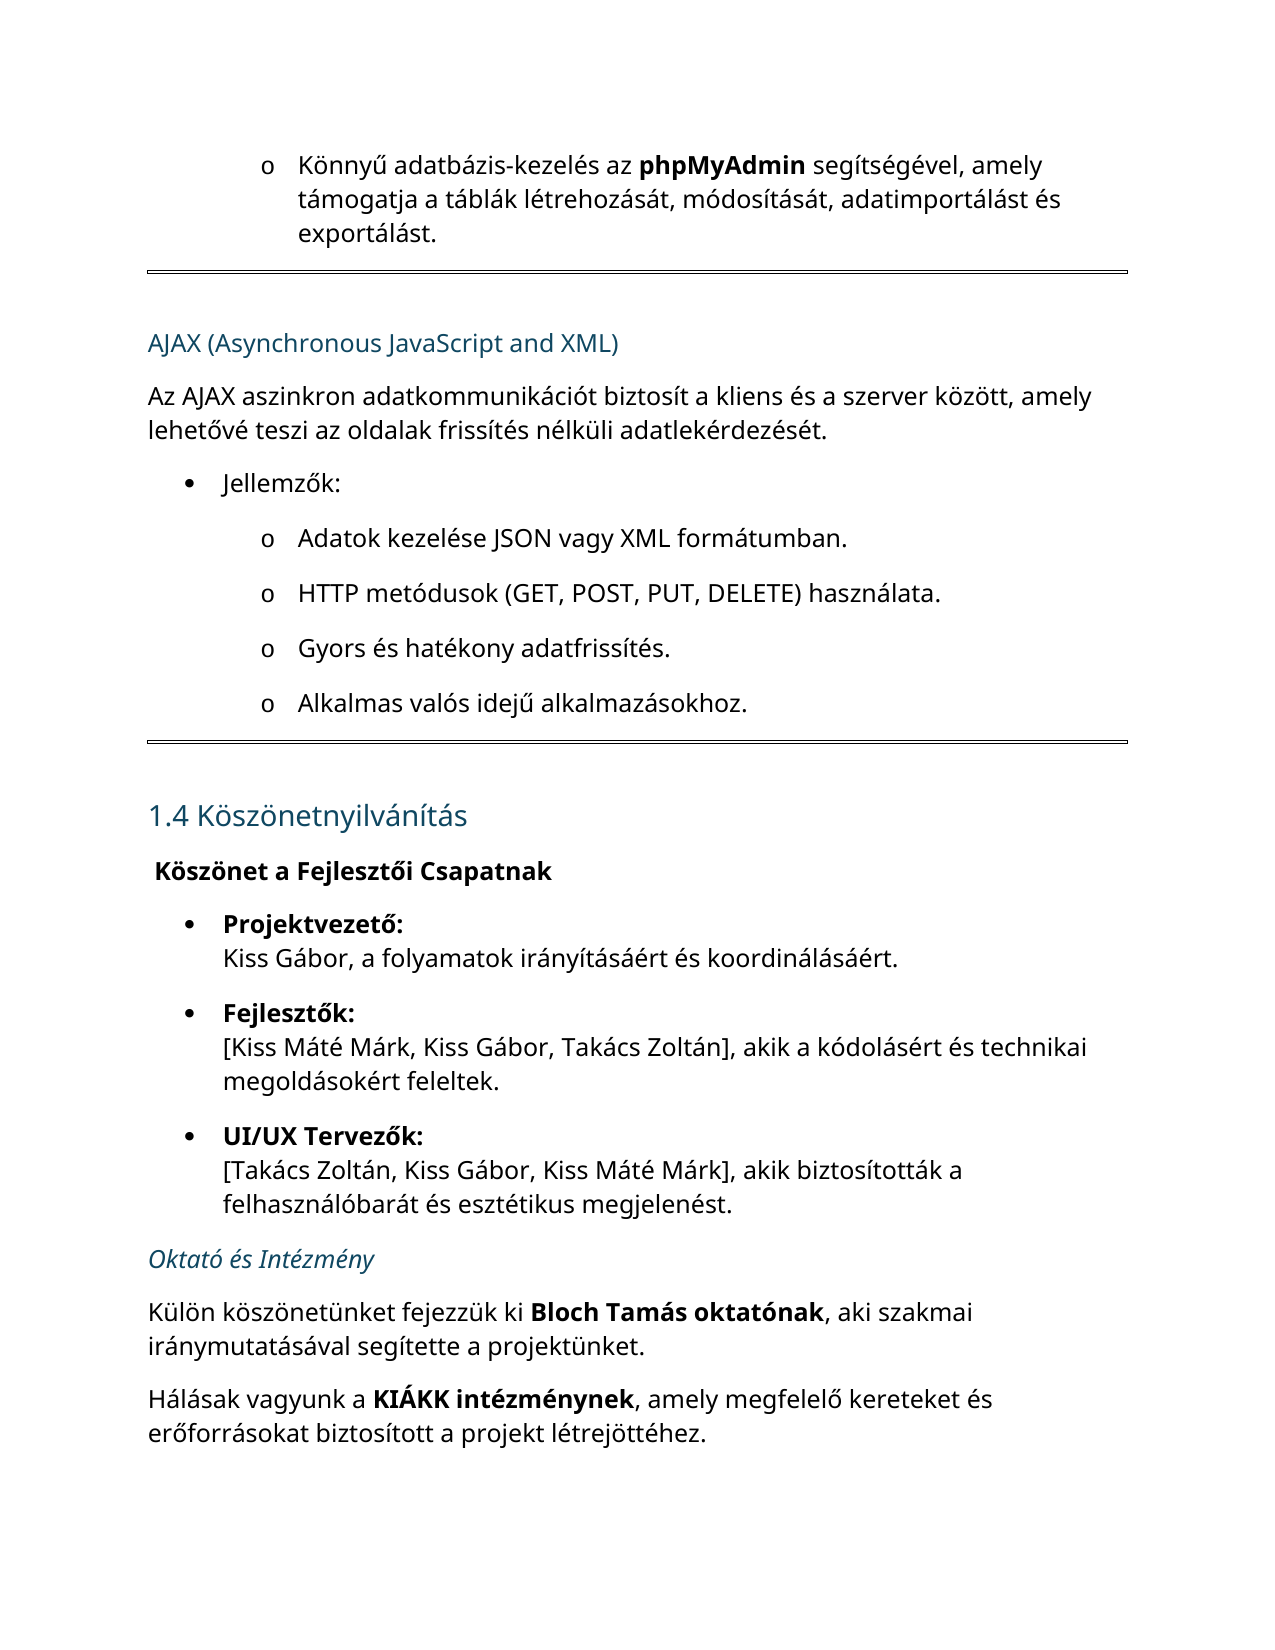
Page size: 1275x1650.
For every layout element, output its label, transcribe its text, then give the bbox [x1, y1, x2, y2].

list Jellemzők: [185, 465, 1127, 499]
subtitle Oktató és Intézmény [148, 1242, 1127, 1276]
subtitle 1.4 Köszönetnyilvánítás [148, 796, 1127, 835]
list Adatok kezelése JSON vagy XML formátumban. [260, 520, 1127, 554]
list Alkalmas valós idejű alkalmazásokhoz. [260, 686, 1127, 720]
text Hálásak vagyunk a KIÁKK intézménynek, amely megfelelő kereteket és erőforrásokat biztosított a projekt létrejöttéhez. [148, 1382, 1127, 1450]
list UI/UX Tervezők: [Takács Zoltán, Kiss Gábor, Kiss Máté Márk], akik biztosították a felhasználóbarát és esztétikus megjelenést. [185, 1119, 1127, 1221]
list Projektvezető: Kiss Gábor, a folyamatok irányításáért és koordinálásáért. [185, 907, 1127, 975]
list HTTP metódusok (GET, POST, PUT, DELETE) használata. [260, 575, 1127, 610]
list Fejlesztők: [Kiss Máté Márk, Kiss Gábor, Takács Zoltán], akik a kódolásért és technikai megoldásokért feleltek. [185, 996, 1127, 1098]
text Köszönet a Fejlesztői Csapatnak [148, 854, 1127, 888]
list Gyors és hatékony adatfrissítés. [260, 631, 1127, 665]
subtitle AJAX (Asynchronous JavaScript and XML) [148, 326, 1127, 360]
list Könnyű adatbázis-kezelés az phpMyAdmin segítségével, amely támogatja a táblák létrehozását, módosítását, adatimportálást és exportálást. [260, 148, 1127, 250]
text Külön köszönetünket fejezzük ki Bloch Tamás oktatónak, aki szakmai iránymutatásával segítette a projektünket. [148, 1295, 1127, 1363]
text Az AJAX aszinkron adatkommunikációt biztosít a kliens és a szerver között, amely lehetővé teszi az oldalak frissítés nélküli adatlekérdezését. [148, 378, 1127, 447]
